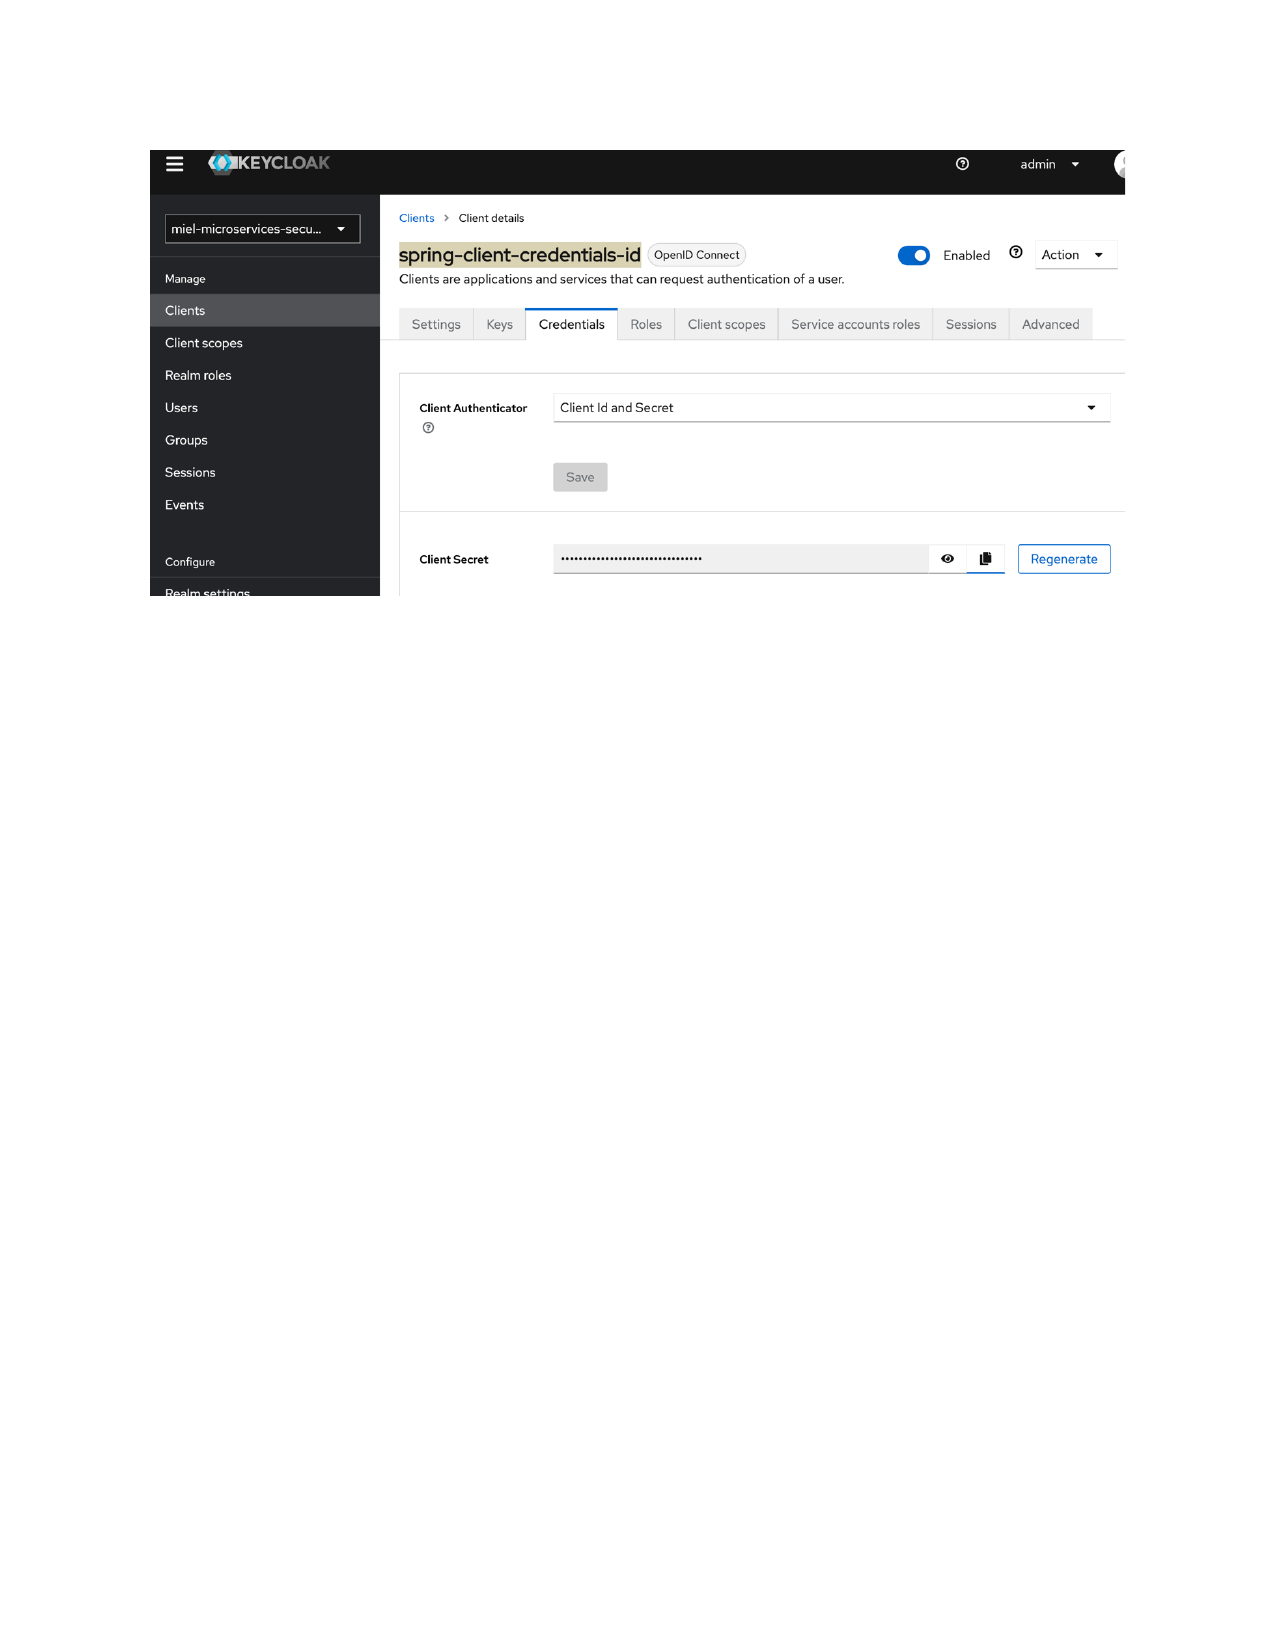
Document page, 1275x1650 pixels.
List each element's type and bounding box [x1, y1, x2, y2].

picture [150, 150, 1125, 596]
